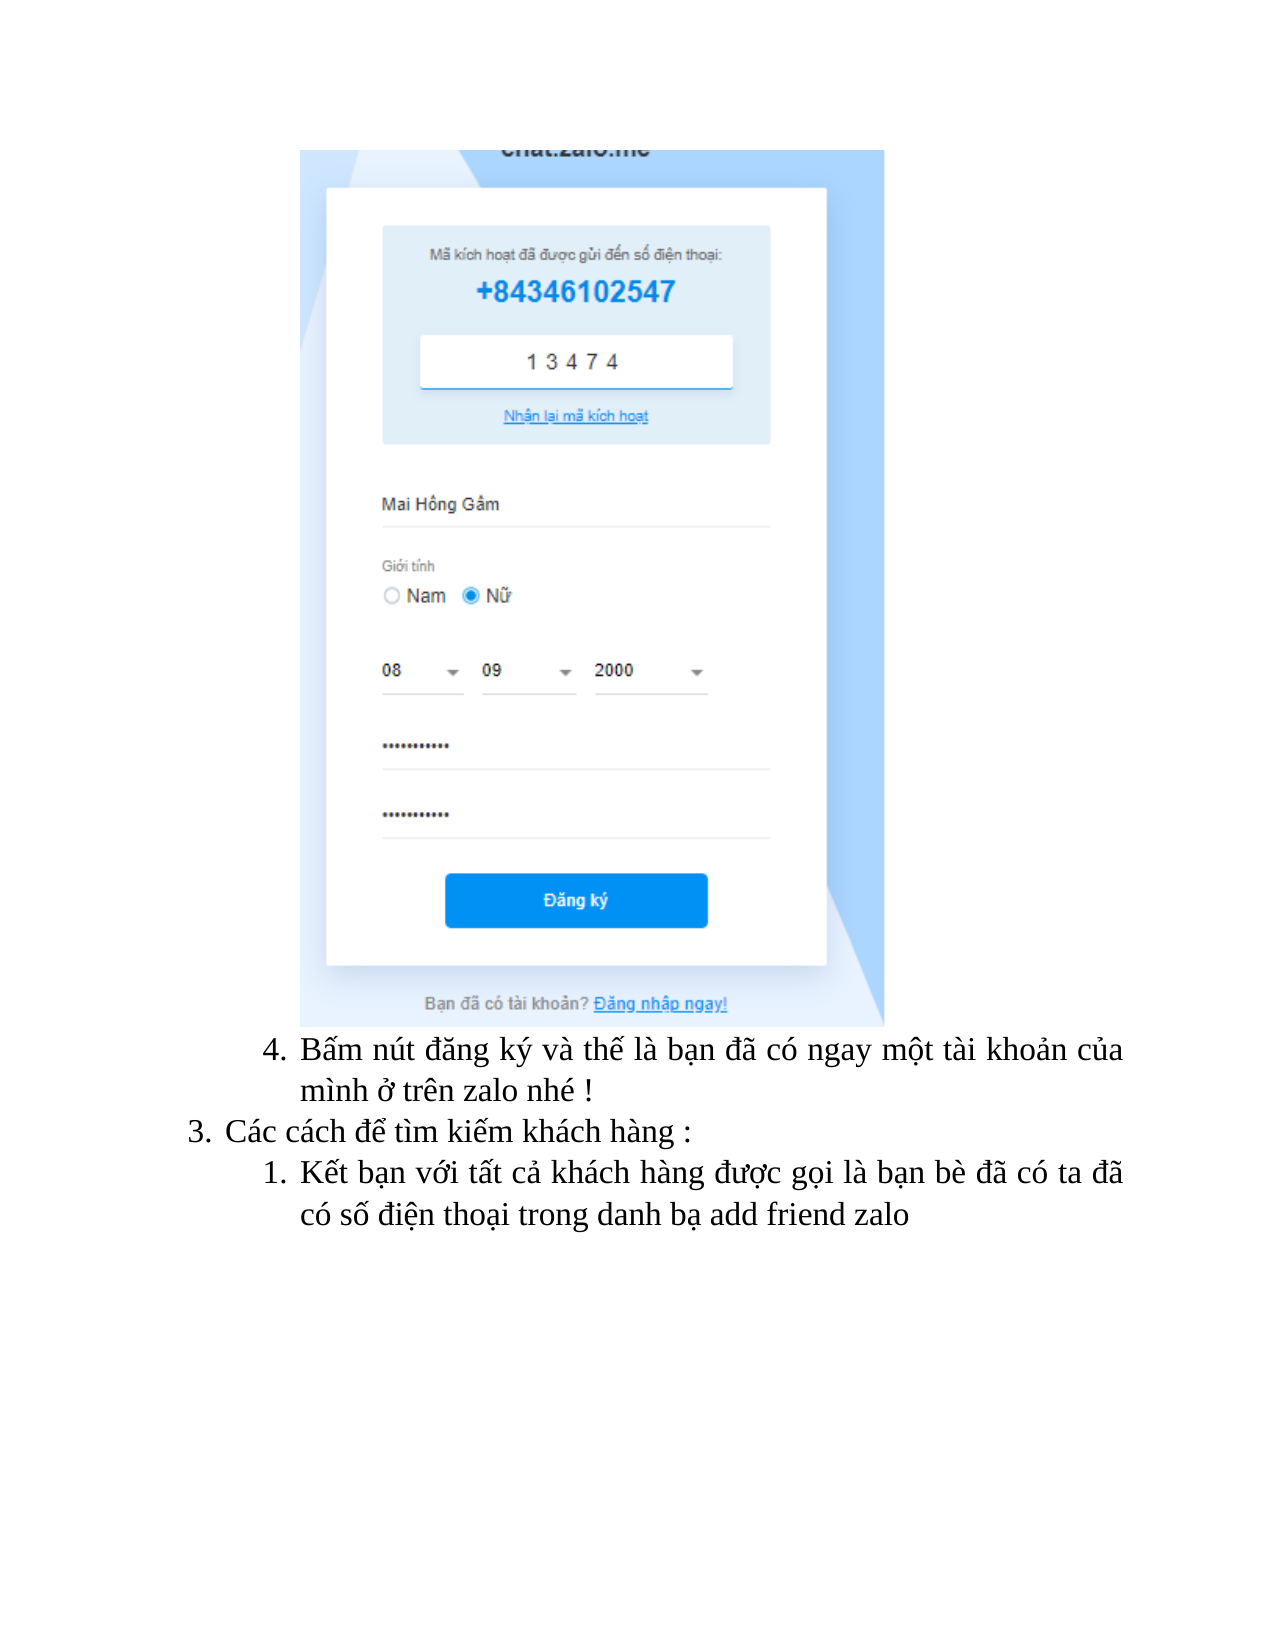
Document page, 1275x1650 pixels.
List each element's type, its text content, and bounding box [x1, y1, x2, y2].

list Các cách để tìm kiếm khách hàng : [187, 1111, 1125, 1150]
list Bấm nút đăng ký và thế là bạn đã có ngay một tài khoản của mình ở trên zalo nhé ! [262, 1029, 1125, 1108]
list Kết bạn với tất cả khách hàng được gọi là bạn bè đã có ta đã có số điện thoại trong danh bạ add friend zalo [262, 1153, 1125, 1232]
picture [300, 150, 885, 1027]
